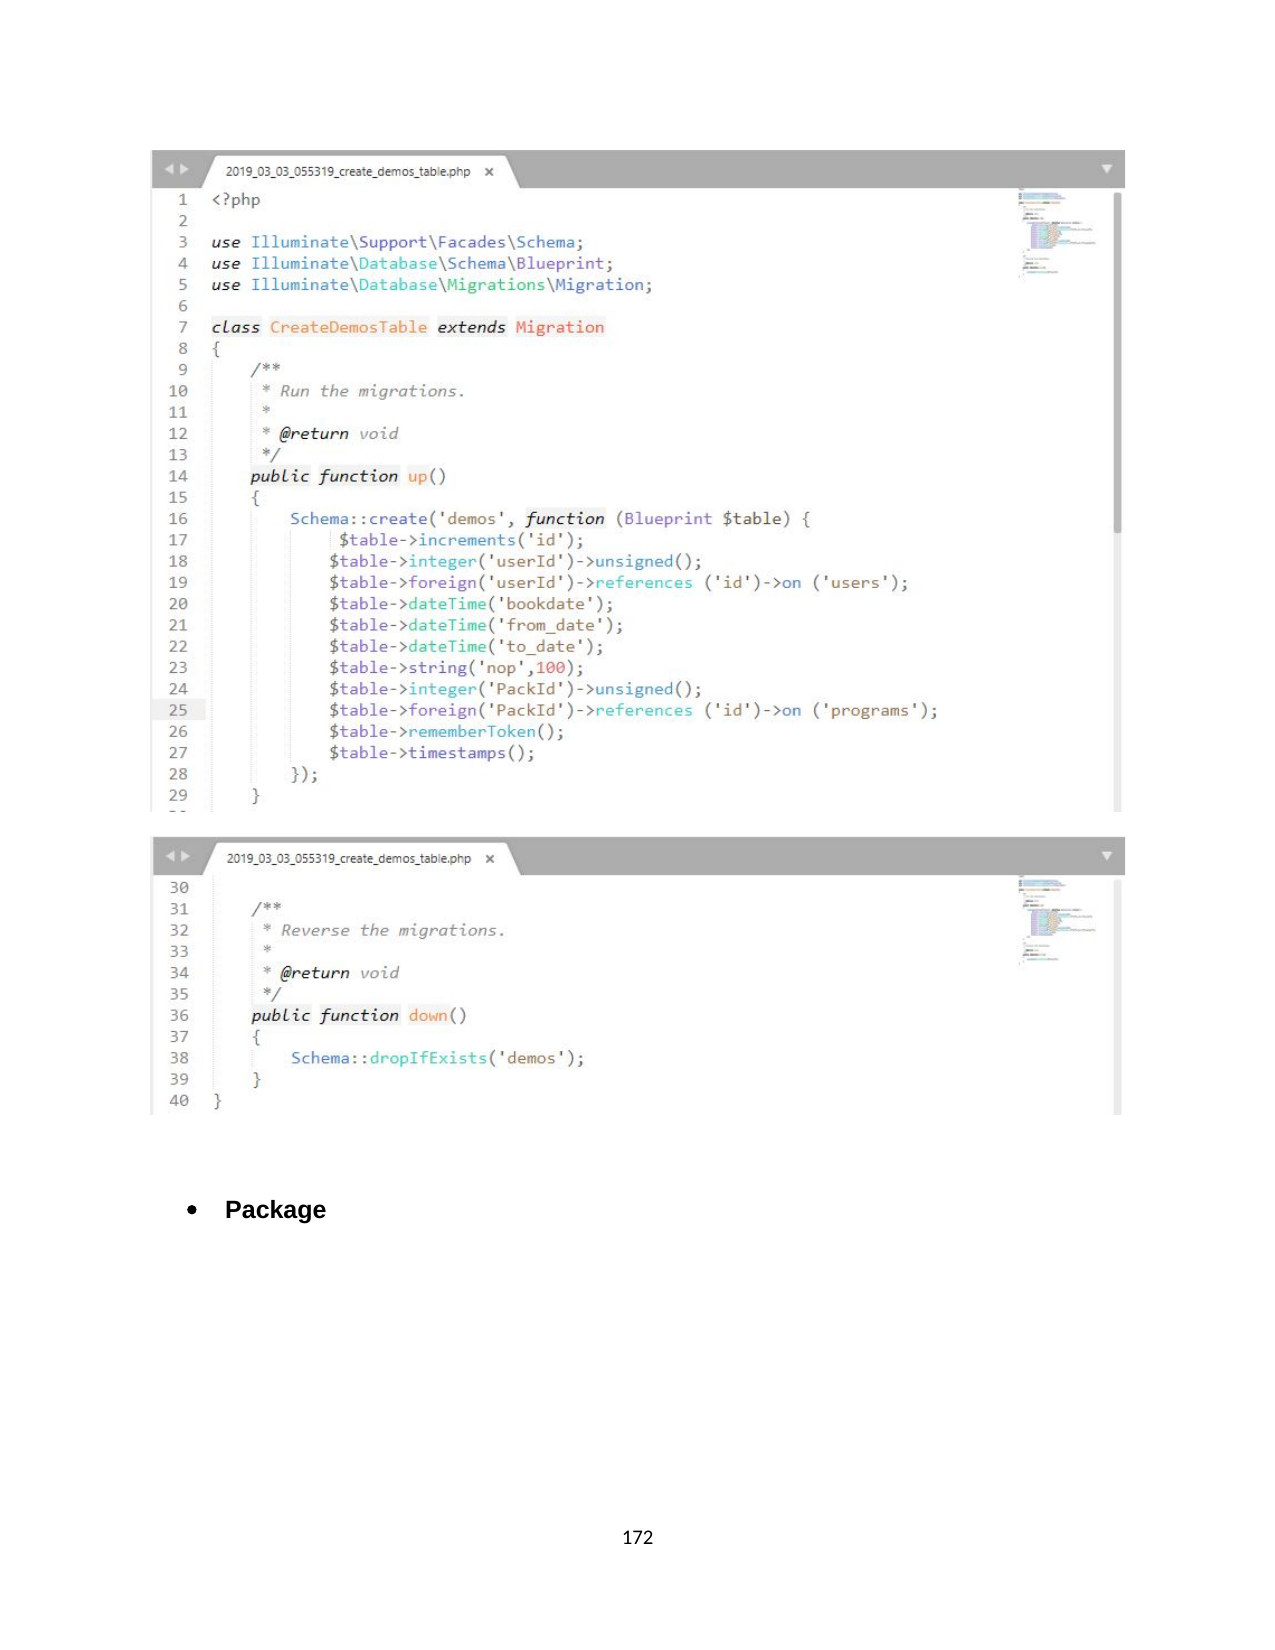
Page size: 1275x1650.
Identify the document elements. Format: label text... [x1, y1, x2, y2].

picture [150, 150, 1125, 812]
picture [150, 836, 1125, 1115]
list Package [187, 1195, 1125, 1224]
